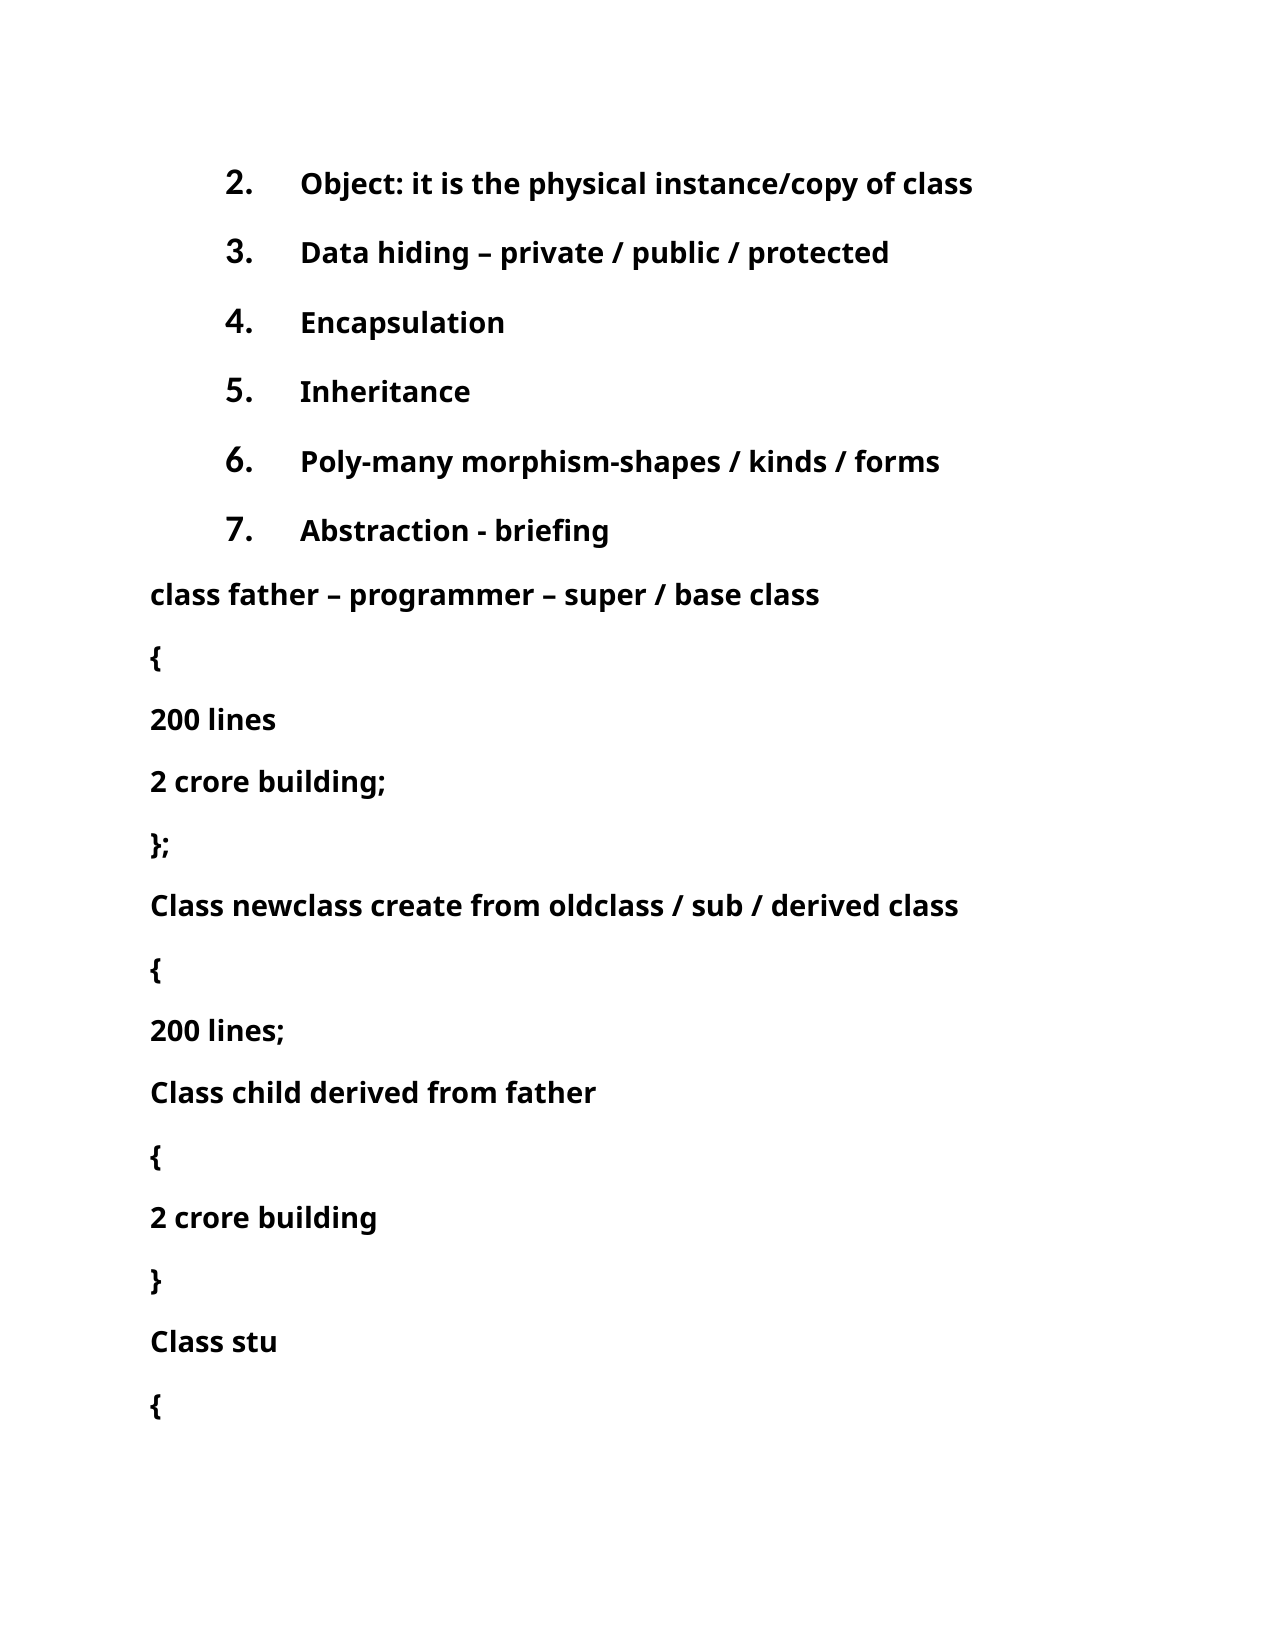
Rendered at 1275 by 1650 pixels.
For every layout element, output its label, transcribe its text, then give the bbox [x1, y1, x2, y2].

text Class child derived from father [150, 1073, 1125, 1112]
text Class newclass create from oldclass / sub / derived class [150, 886, 1125, 925]
list Inheritance [225, 366, 1125, 412]
list Data hiding – private / public / protected [225, 227, 1125, 273]
text class father – programmer – super / base class [150, 574, 1125, 614]
text } [150, 1259, 1125, 1299]
text }; [150, 823, 1125, 863]
text 200 lines [150, 699, 1125, 738]
text 200 lines; [150, 1010, 1125, 1050]
text { [150, 948, 1125, 988]
text 2 crore building [150, 1197, 1125, 1237]
list Object: it is the physical instance/copy of class [225, 158, 1125, 204]
text Class stu [150, 1322, 1125, 1361]
list Poly-many morphism-shapes / kinds / forms [225, 436, 1125, 481]
text { [150, 1384, 1125, 1424]
text { [150, 1135, 1125, 1174]
list Encapsulation [225, 297, 1125, 343]
text 2 crore building; [150, 761, 1125, 801]
text { [150, 637, 1125, 676]
list Abstraction - briefing [225, 505, 1125, 551]
